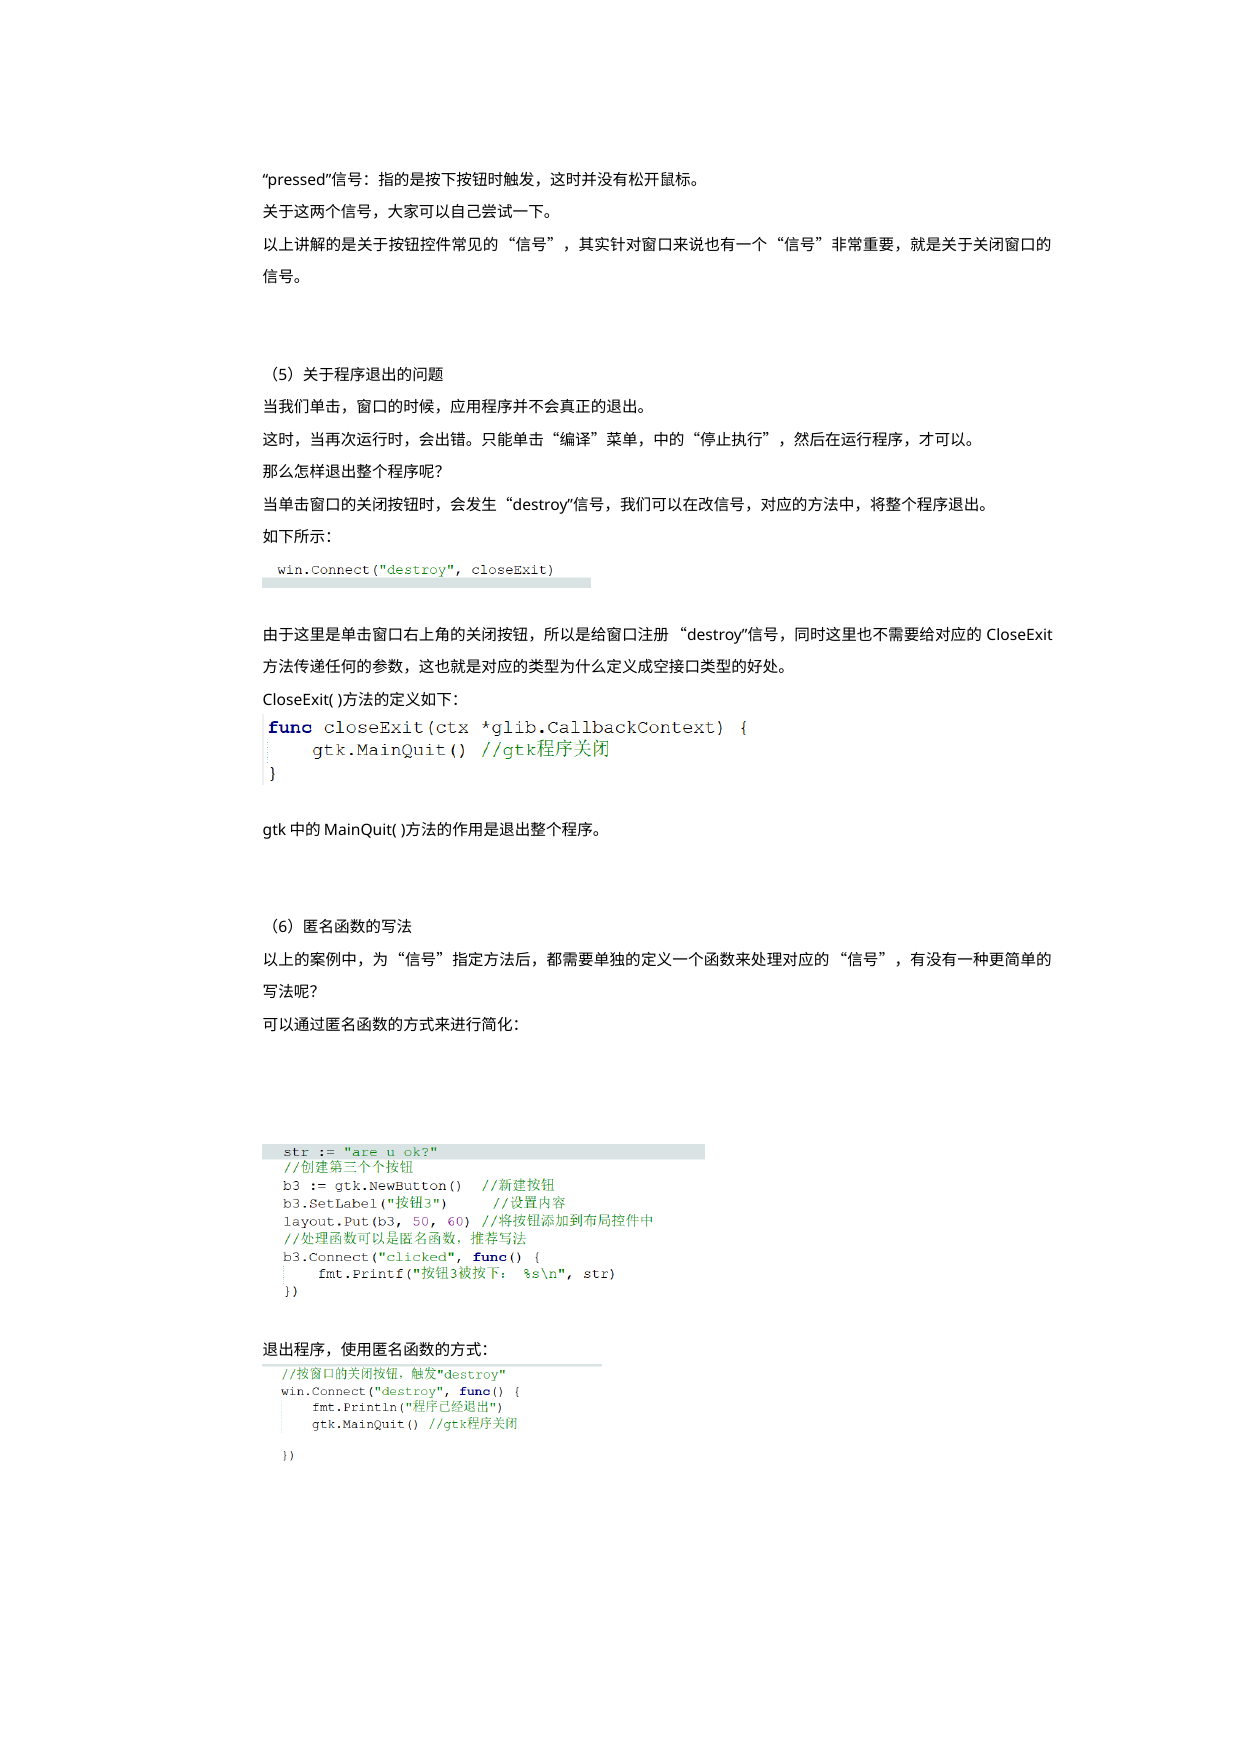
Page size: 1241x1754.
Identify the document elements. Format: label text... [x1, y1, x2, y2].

list 退出程序，使用匿名函数的方式： [262, 1332, 1053, 1364]
list 以上讲解的是关于按钮控件常见的“信号”，其实针对窗口来说也有一个“信号”非常重要，就是关于关闭窗口的信号。 [262, 227, 1053, 292]
picture [262, 551, 591, 588]
list 那么怎样退出整个程序呢？ [262, 454, 1053, 487]
list 当我们单击，窗口的时候，应用程序并不会真正的退出。 [262, 389, 1053, 422]
list 当单击窗口的关闭按钮时，会发生“destroy”信号，我们可以在改信号，对应的方法中，将整个程序退出。 [262, 487, 1053, 519]
list 如下所示： [262, 519, 1053, 552]
list （6）匿名函数的写法 [262, 909, 1053, 942]
list （5）关于程序退出的问题 [262, 357, 1053, 389]
list 以上的案例中，为“信号”指定方法后，都需要单独的定义一个函数来处理对应的“信号”，有没有一种更简单的写法呢？ [262, 942, 1053, 1007]
list CloseExit( )方法的定义如下： [262, 682, 1053, 714]
picture [262, 714, 857, 785]
picture [262, 1136, 705, 1312]
list 由于这里是单击窗口右上角的关闭按钮，所以是给窗口注册“destroy”信号，同时这里也不需要给对应的CloseExit方法传递任何的参数，这也就是对应的类型为什么定义成空接口类型的好处。 [262, 617, 1053, 682]
list 关于这两个信号，大家可以自己尝试一下。 [262, 194, 1053, 227]
list 可以通过匿名函数的方式来进行简化： [262, 1007, 1053, 1039]
list “pressed”信号：指的是按下按钮时触发，这时并没有松开鼠标。 [262, 162, 1053, 194]
list 这时，当再次运行时，会出错。只能单击“编译”菜单，中的“停止执行”，然后在运行程序，才可以。 [262, 422, 1053, 454]
picture [262, 1364, 602, 1468]
list gtk中的MainQuit( )方法的作用是退出整个程序。 [262, 812, 1053, 844]
